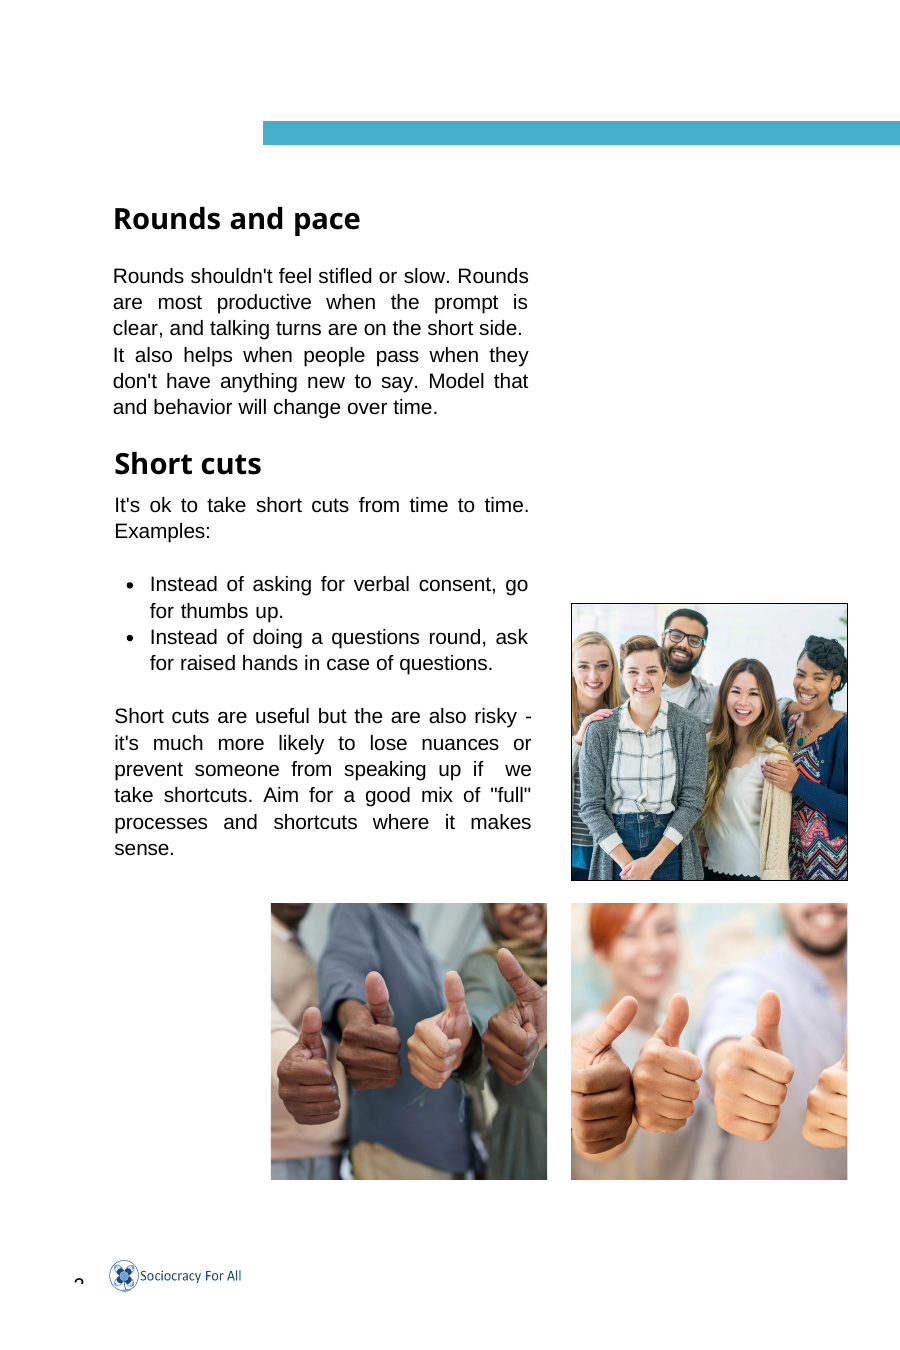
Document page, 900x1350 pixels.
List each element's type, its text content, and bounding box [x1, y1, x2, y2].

picture [571, 903, 848, 1180]
picture [572, 604, 847, 880]
picture [107, 1259, 249, 1292]
text Rounds and pace [113, 198, 900, 238]
text Instead of asking for verbal consent, go for thumbs up. [149, 572, 530, 622]
text Instead of doing a questions round, ask for raised hands in case of questions. [149, 625, 530, 675]
text Short cuts are useful but the are also risky - it's much more likely to lose nuances or prevent someone from speaking up if we take shortcuts. Aim for a good mix of "full" processes and shortcuts where it makes sense. [114, 704, 532, 860]
text Rounds shouldn't feel stifled or slow. Rounds are most productive when the prompt is clear, and talking turns are on the short side. It also helps when people pass when they don't have anything new to say. Model that and behavior will change over time. [113, 263, 530, 419]
subtitle Short cuts [114, 443, 900, 483]
picture [270, 903, 548, 1180]
text It's ok to take short cuts from time to time. Examples: [114, 493, 574, 543]
